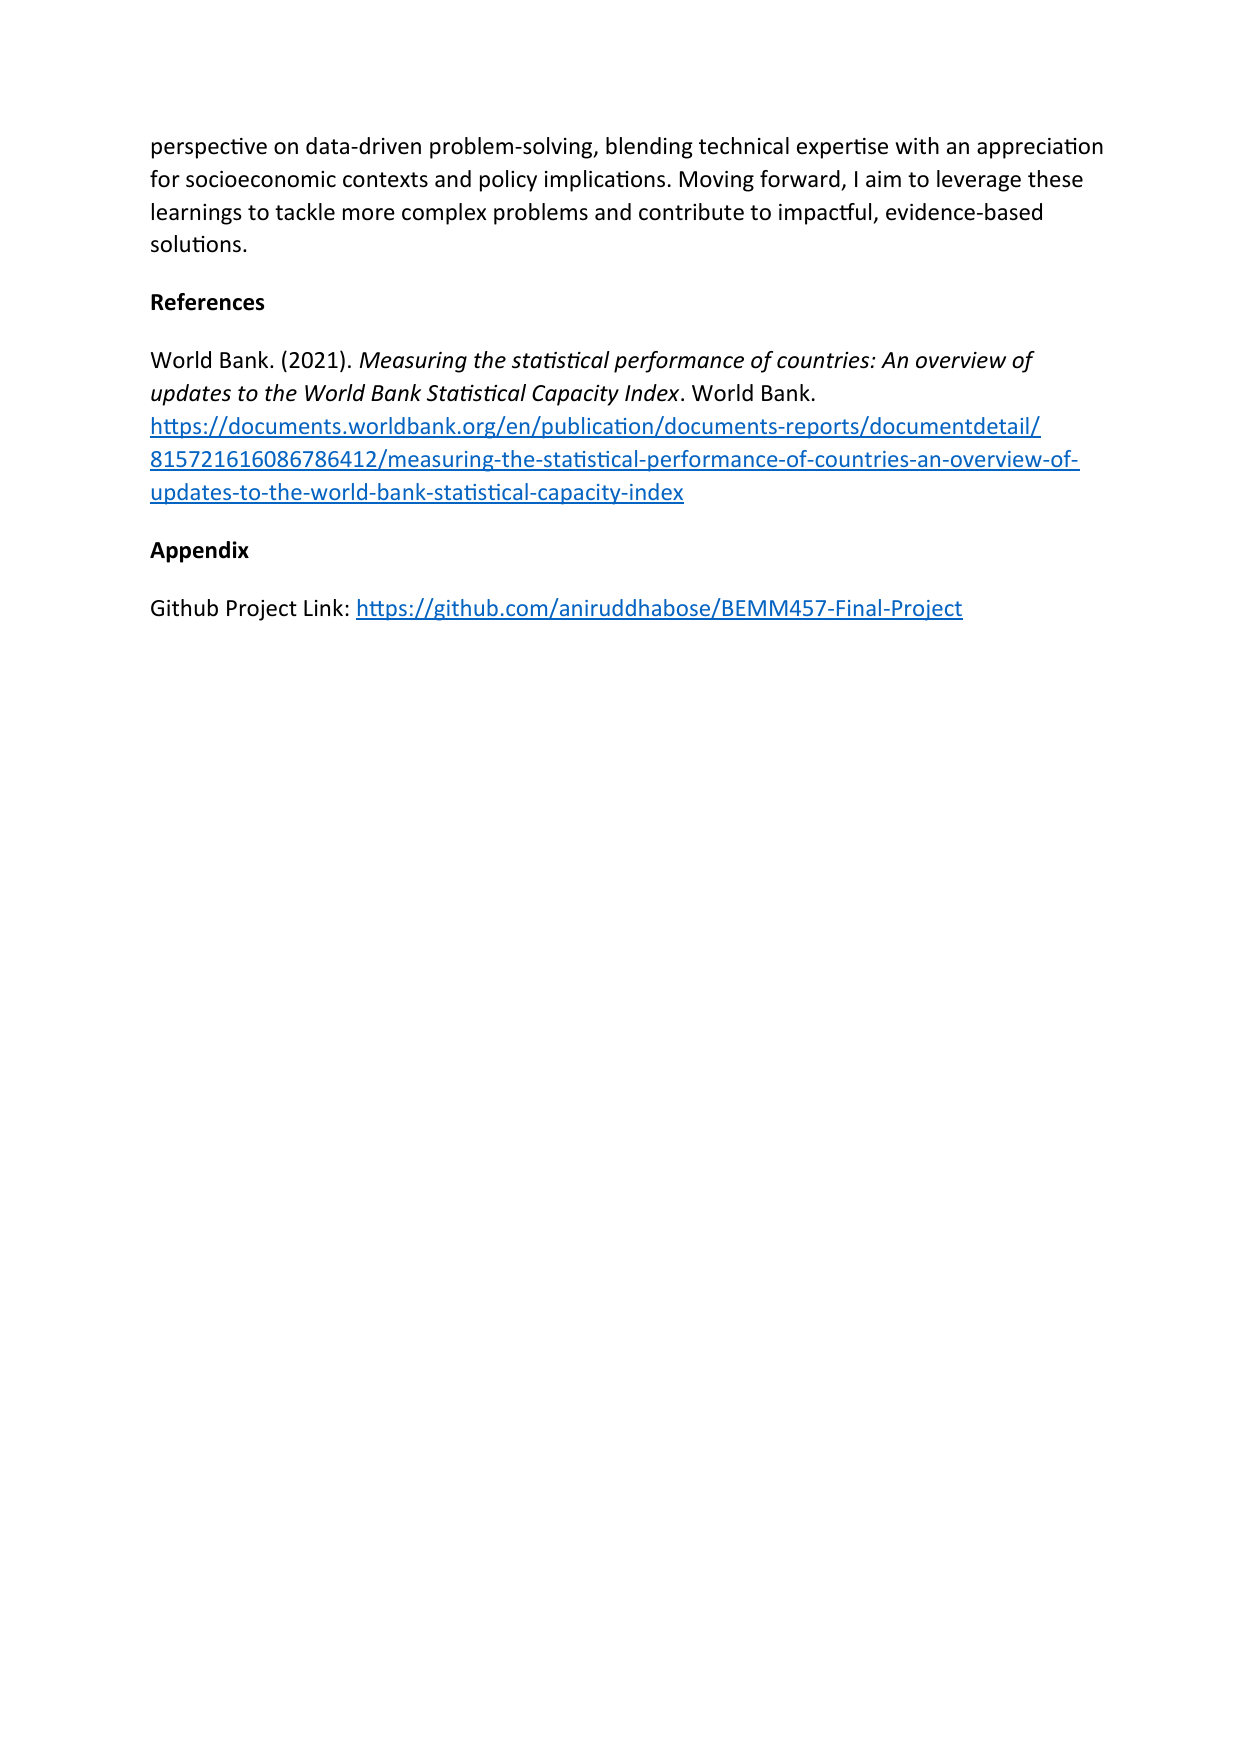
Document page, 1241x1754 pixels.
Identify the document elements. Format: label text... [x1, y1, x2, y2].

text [150, 130, 1122, 259]
text World Bank. (2021). Measuring the statistical performance of countries: An overview of updates to the World Bank Statistical Capacity Index. World Bank. https://documents.worldbank.org/en/publication/documents-reports/documentdetail/815721616086786412/measuring-the-statistical-performance-of-countries-an-overview-of-updates-to-the-world-bank-statistical-capacity-index [150, 344, 1122, 507]
text References [150, 287, 1122, 317]
text Appendix [150, 534, 1122, 564]
text Github Project Link: https://github.com/aniruddhabose/BEMM457-Final-Project [150, 592, 1122, 622]
